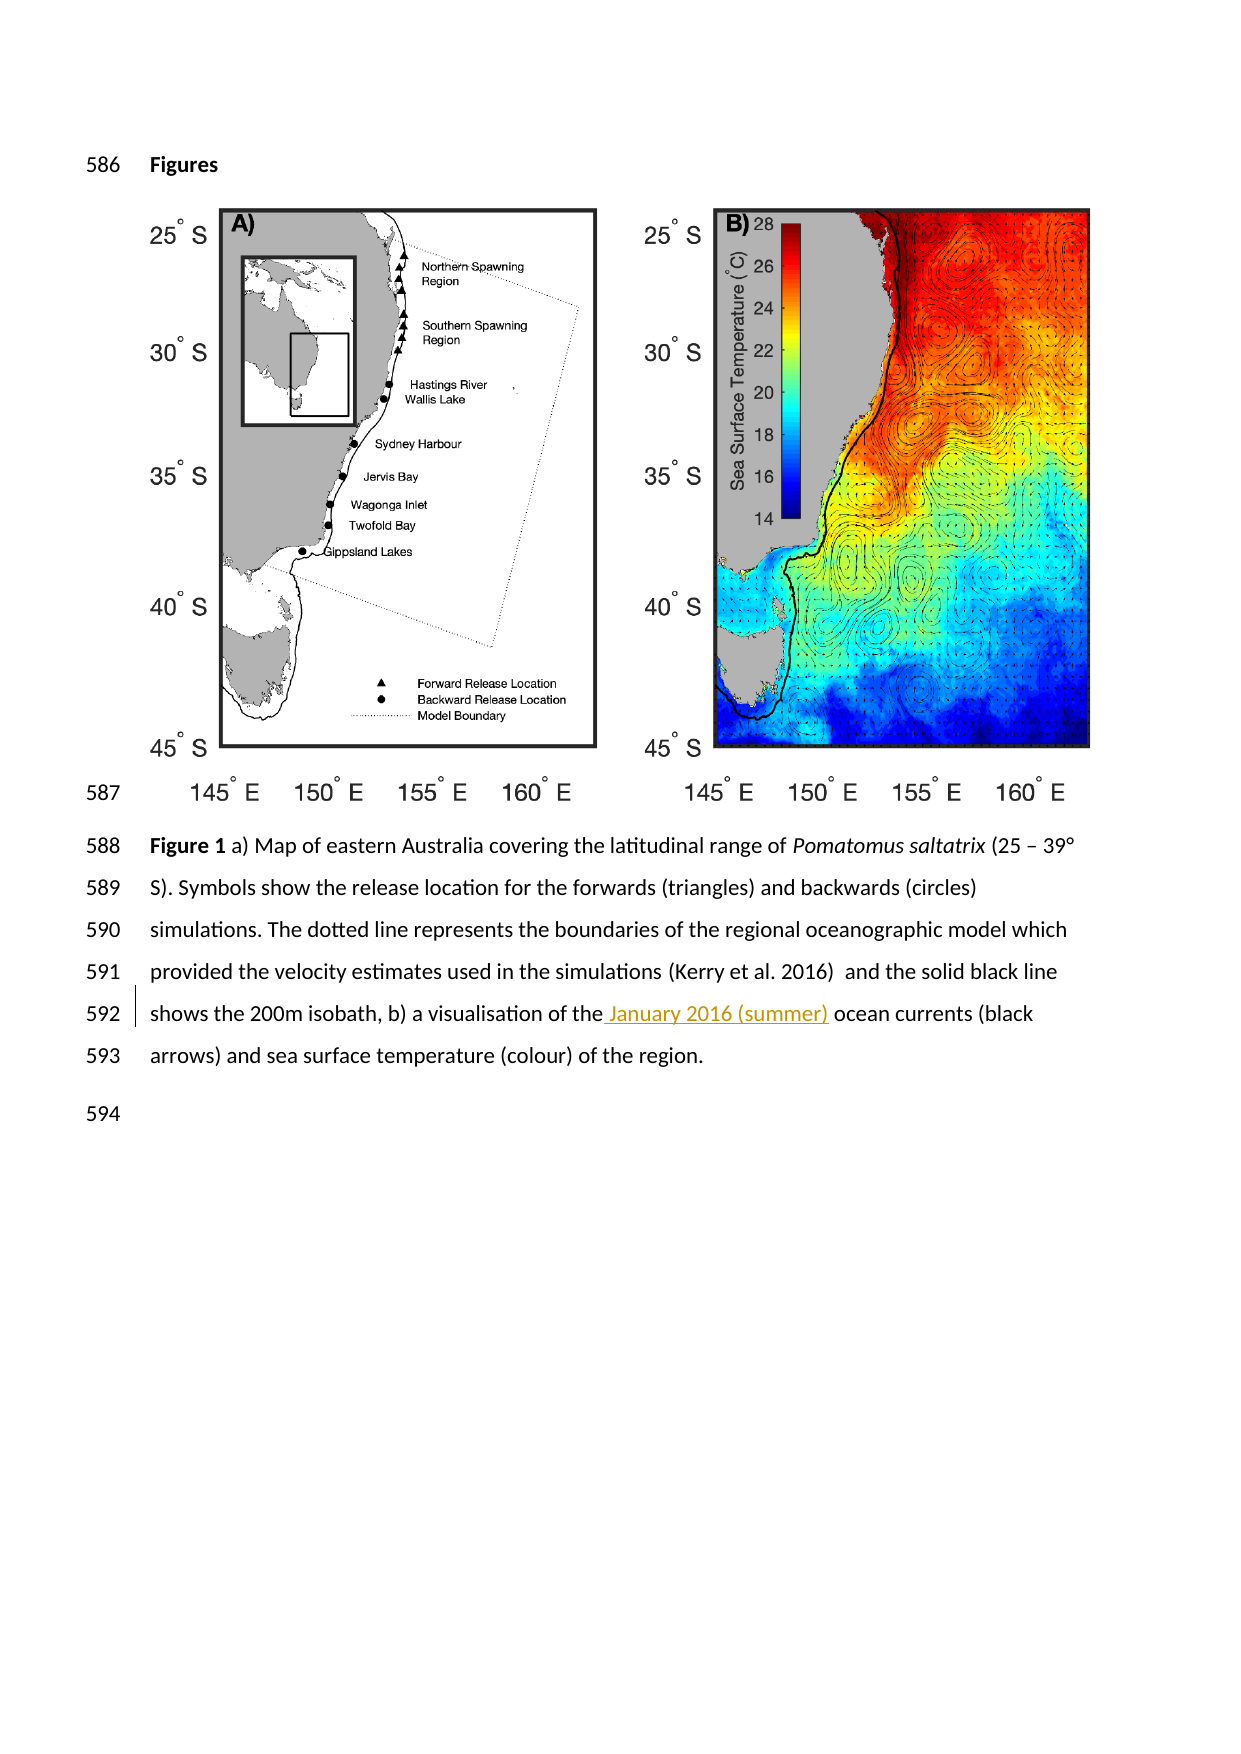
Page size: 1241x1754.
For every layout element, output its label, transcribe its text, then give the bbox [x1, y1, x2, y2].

picture [150, 208, 1091, 801]
text Figures [150, 150, 1090, 178]
text Figure 1 a) Map of eastern Australia covering the latitudinal range of Pomatomus saltatrix (25 – 39° S). Symbols show the release location for the forwards (triangles) and backwards (circles) simulations. The dotted line represents the boundaries of the regional oceanographic model which provided the velocity estimates used in the simulations (Kerry et al. 2016) and the solid black line shows the 200m isobath, b) a visualisation of the ocean currents (black arrows) and sea surface temperature (colour) of the region. [150, 831, 1090, 1069]
